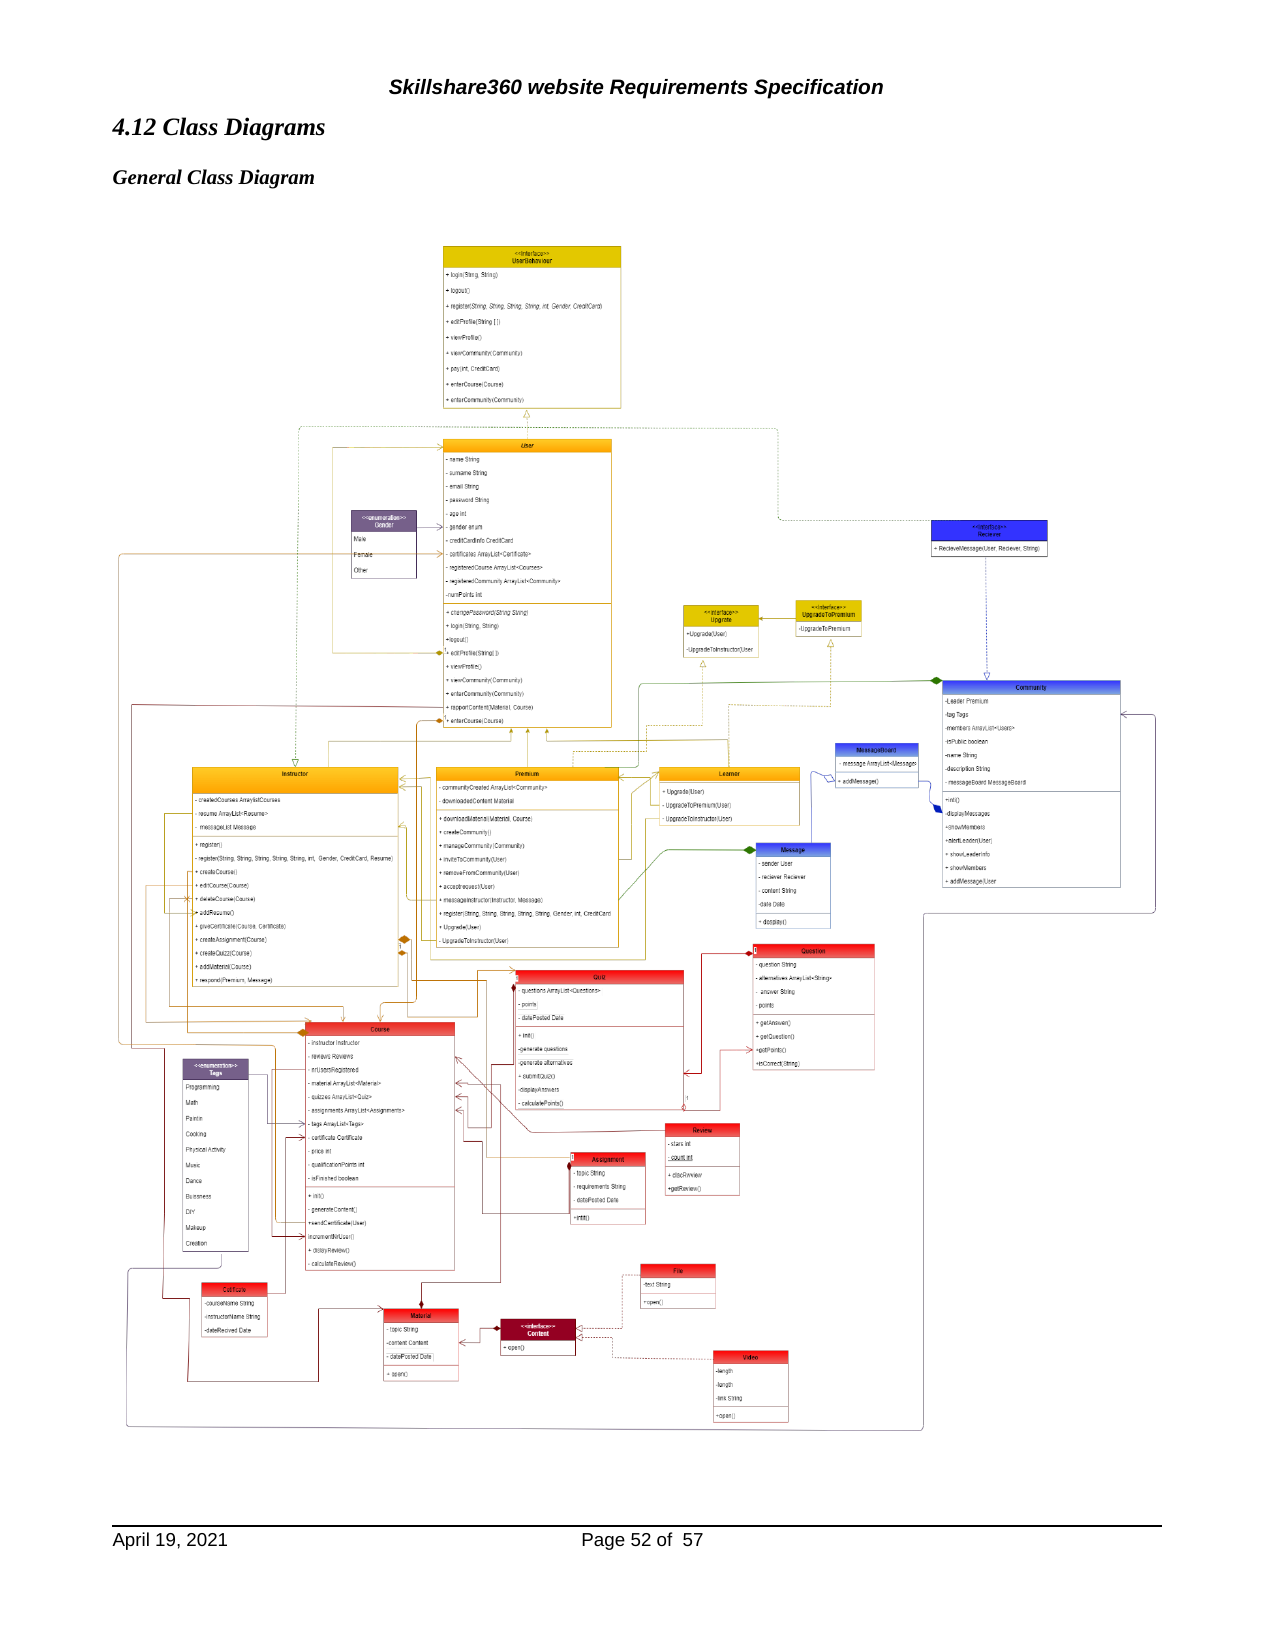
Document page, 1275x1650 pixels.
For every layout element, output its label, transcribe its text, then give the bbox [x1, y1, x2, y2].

text General Class Diagram [112, 165, 1162, 189]
picture [112, 246, 1163, 1439]
text 4.12 Class Diagrams [112, 112, 1162, 141]
